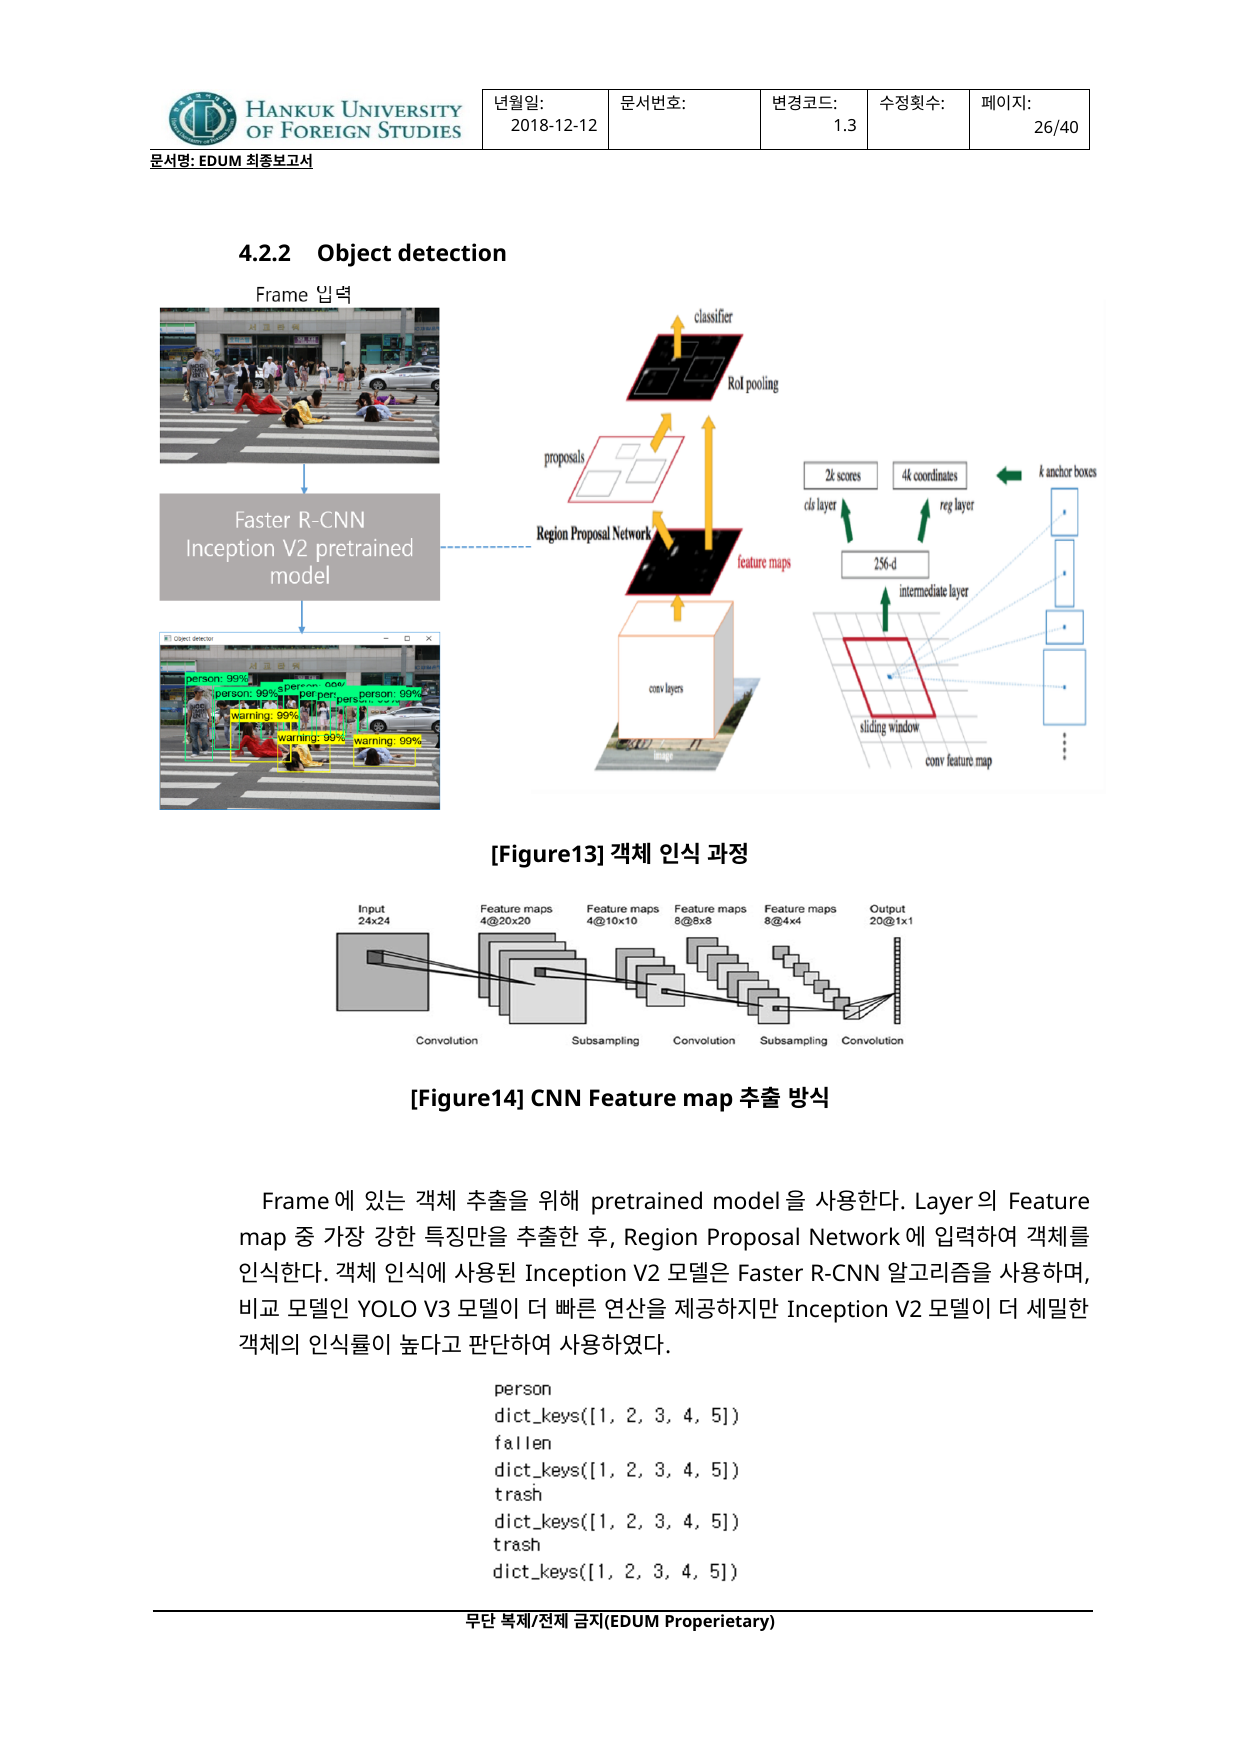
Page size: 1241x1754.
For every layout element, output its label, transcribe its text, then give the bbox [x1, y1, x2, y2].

picture [317, 888, 924, 1061]
text [Figure13] 객체 인식 과정 [150, 835, 1090, 869]
picture [150, 286, 1107, 817]
list Object detection [238, 236, 1090, 268]
text Frame에 있는 객체 추출을 위해 pretrained model을 사용한다. Layer의 Feature map 중 가장 강한 특징만을 추출한 후, Region Proposal Network에 입력하여 객체를 인식한다. 객체 인식에 사용된 Inception V2 모델은 Faster R-CNN 알고리즘을 사용하며, 비교 모델인 YOLO V3 모델이 더 빠른 연산을 제공하지만 Inception V2 모델이 더 세밀한 객체의 인식률이 높다고 판단하여 사용하였다. [238, 1183, 1090, 1360]
picture [492, 1379, 749, 1594]
picture [161, 89, 470, 149]
text [Figure14] CNN Feature map 추출 방식 [150, 1080, 1090, 1113]
